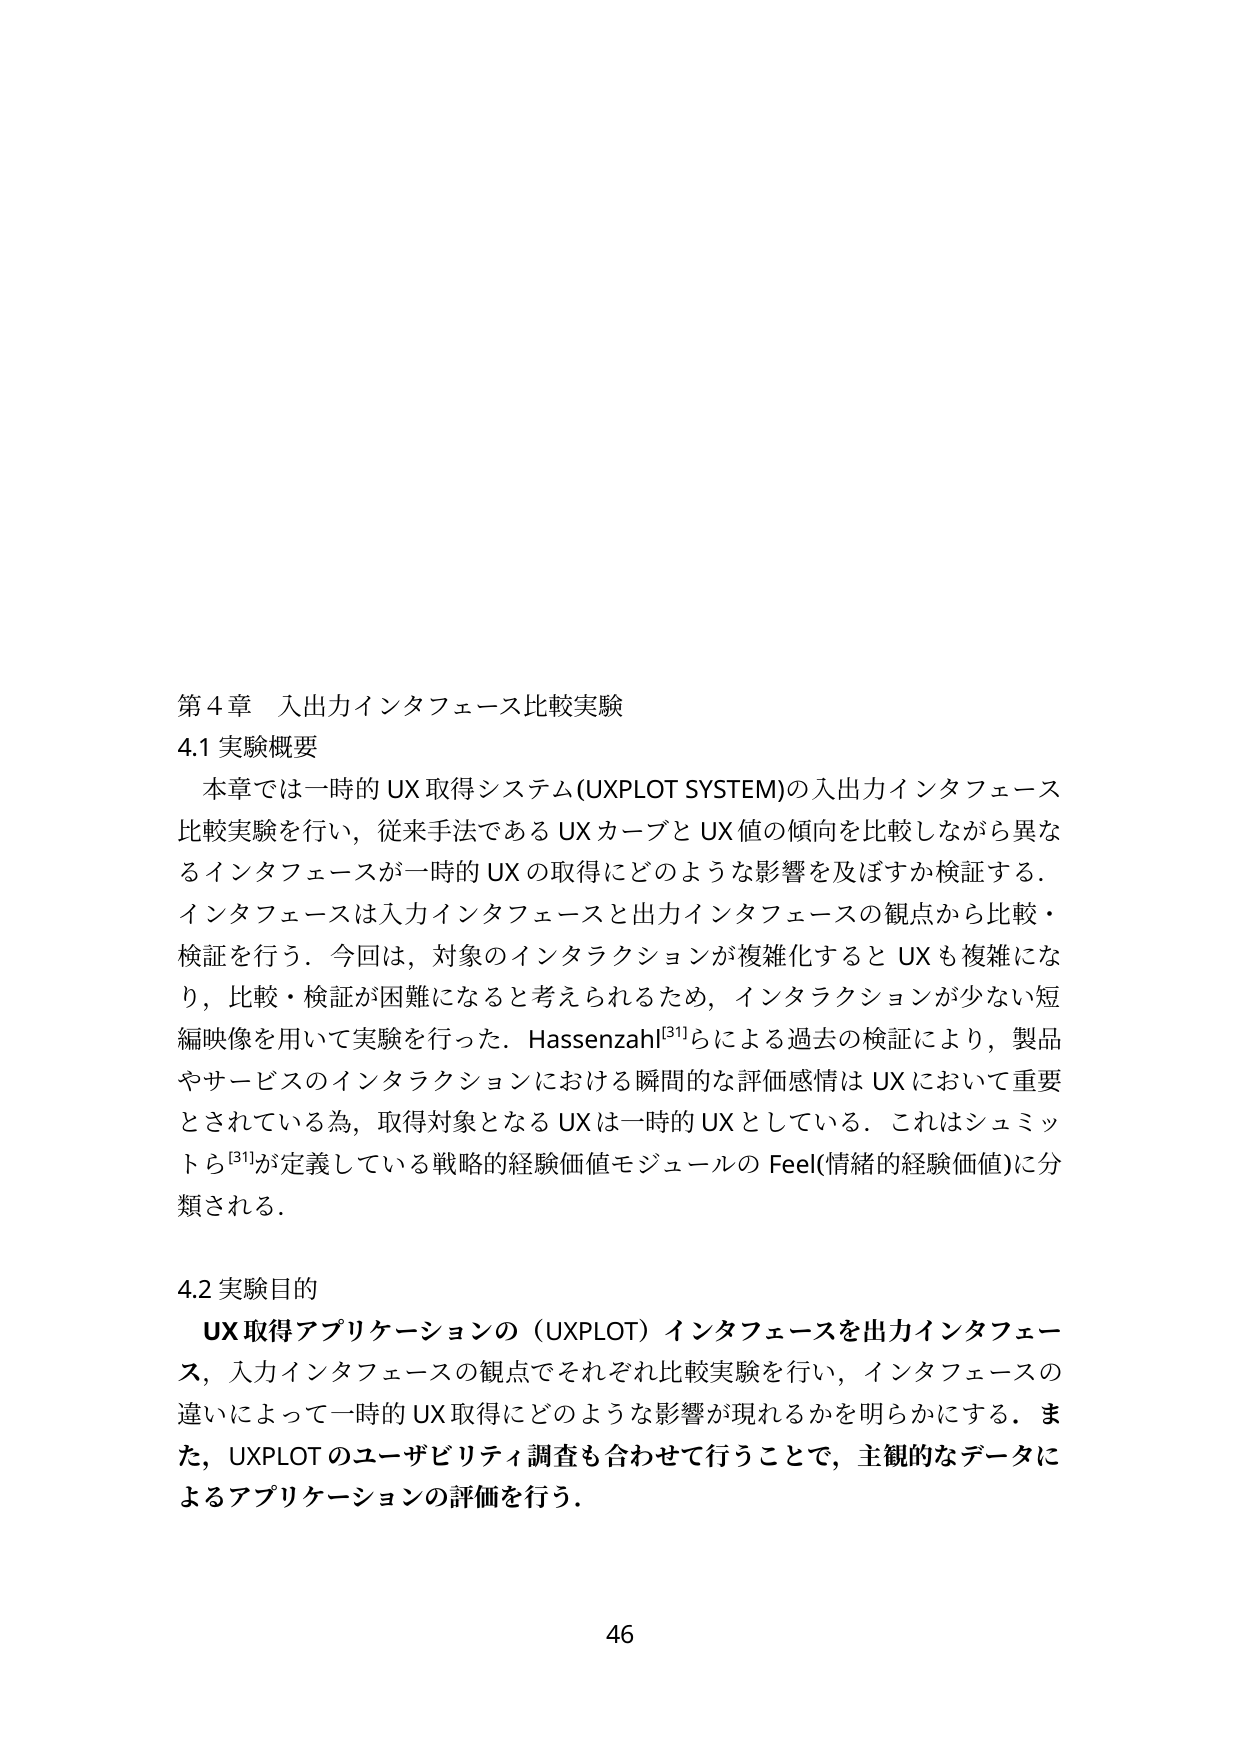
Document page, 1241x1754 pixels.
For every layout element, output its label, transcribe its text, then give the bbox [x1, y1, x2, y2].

text 第４章 入出力インタフェース比較実験 [177, 683, 1063, 725]
text 4.2 実験目的 [177, 1267, 1063, 1308]
text 本章では一時的UX取得システム(UXPLOT SYSTEM)の入出力インタフェース比較実験を行い，従来手法であるUXカーブとUX値の傾向を比較しながら異なるインタフェースが一時的UXの取得にどのような影響を及ぼすか検証する．インタフェースは入力インタフェースと出力インタフェースの観点から比較・検証を行う．今回は，対象のインタラクションが複雑化するとUXも複雑になり，比較・検証が困難になると考えられるため，インタラクションが少ない短編映像を用いて実験を行った．Hassenzahl[31]らによる過去の検証により，製品やサービスのインタラクションにおける瞬間的な評価感情はUXにおいて重要とされている為，取得対象となるUXは一時的UXとしている．これはシュミットら[31]が定義している戦略的経験価値モジュールのFeel(情緒的経験価値)に分類される． [177, 767, 1063, 1225]
text 4.1 実験概要 [177, 725, 1063, 767]
text UX取得アプリケーションの（UXPLOT）インタフェースを出力インタフェース，入力インタフェースの観点でそれぞれ比較実験を行い，インタフェースの違いによって一時的UX取得にどのような影響が現れるかを明らかにする．また，UXPLOTのユーザビリティ調査も合わせて行うことで，主観的なデータによるアプリケーションの評価を行う． [177, 1308, 1063, 1517]
